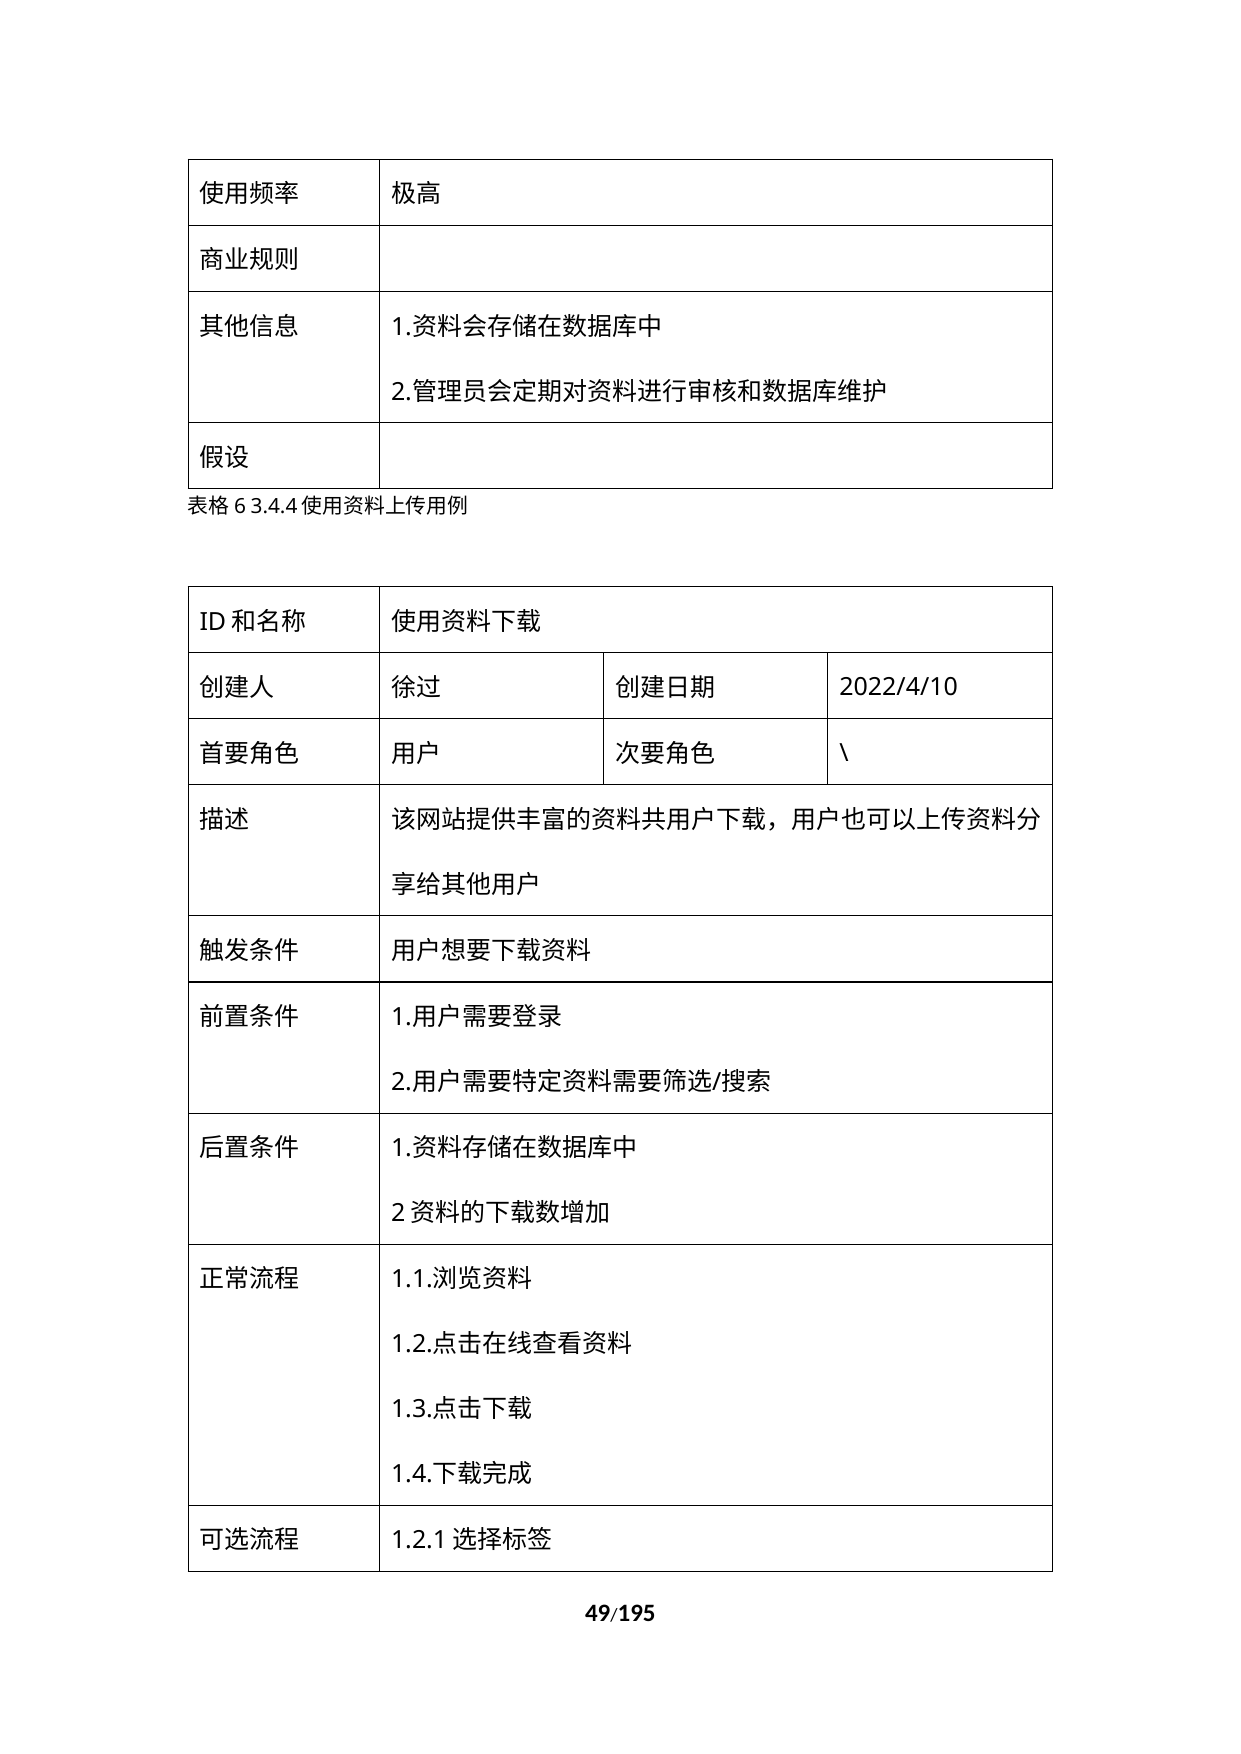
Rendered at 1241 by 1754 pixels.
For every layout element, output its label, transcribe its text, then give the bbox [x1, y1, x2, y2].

table_cell 次要角色 [604, 719, 827, 784]
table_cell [380, 1506, 1052, 1571]
table_cell [380, 226, 1052, 291]
table_cell 前置条件 [189, 983, 379, 1112]
table_header ID和名称 [189, 587, 379, 652]
table_cell 该网站提供丰富的资料共用户下载，用户也可以上传资料分享给其他用户 [380, 785, 1052, 915]
table_cell 商业规则 [189, 226, 379, 291]
table_cell 描述 [189, 785, 379, 915]
table_cell 创建日期 [604, 653, 827, 718]
text 表格 6 3.4.4使用资料上传用例 [187, 489, 1053, 521]
table_cell \ [828, 719, 1052, 784]
table_cell 1.资料会存储在数据库中 2.管理员会定期对资料进行审核和数据库维护 [380, 292, 1052, 422]
table_cell 可选流程 [189, 1506, 379, 1571]
table_cell 1.资料存储在数据库中 2资料的下载数增加 [380, 1114, 1052, 1243]
table_cell 用户想要下载资料 [380, 916, 1052, 981]
table_cell 徐过 [380, 653, 603, 718]
table_cell 首要角色 [189, 719, 379, 784]
table_cell 用户 [380, 719, 603, 784]
table_cell 假设 [189, 423, 379, 488]
table_header 使用资料下载 [380, 587, 1052, 652]
table_cell 1.用户需要登录 2.用户需要特定资料需要筛选/搜索 [380, 983, 1052, 1112]
table_cell 2022/4/10 [828, 653, 1052, 718]
table_cell 后置条件 [189, 1114, 379, 1243]
table_cell 创建人 [189, 653, 379, 718]
table_cell 使用频率 [189, 160, 379, 224]
table_cell [380, 423, 1052, 488]
table_cell 正常流程 [189, 1245, 379, 1504]
table_cell 触发条件 [189, 916, 379, 981]
table_cell 1.1.浏览资料 1.2.点击在线查看资料 1.3.点击下载 1.4.下载完成 [380, 1245, 1052, 1504]
table_cell 其他信息 [189, 292, 379, 422]
table_cell 极高 [380, 160, 1052, 224]
